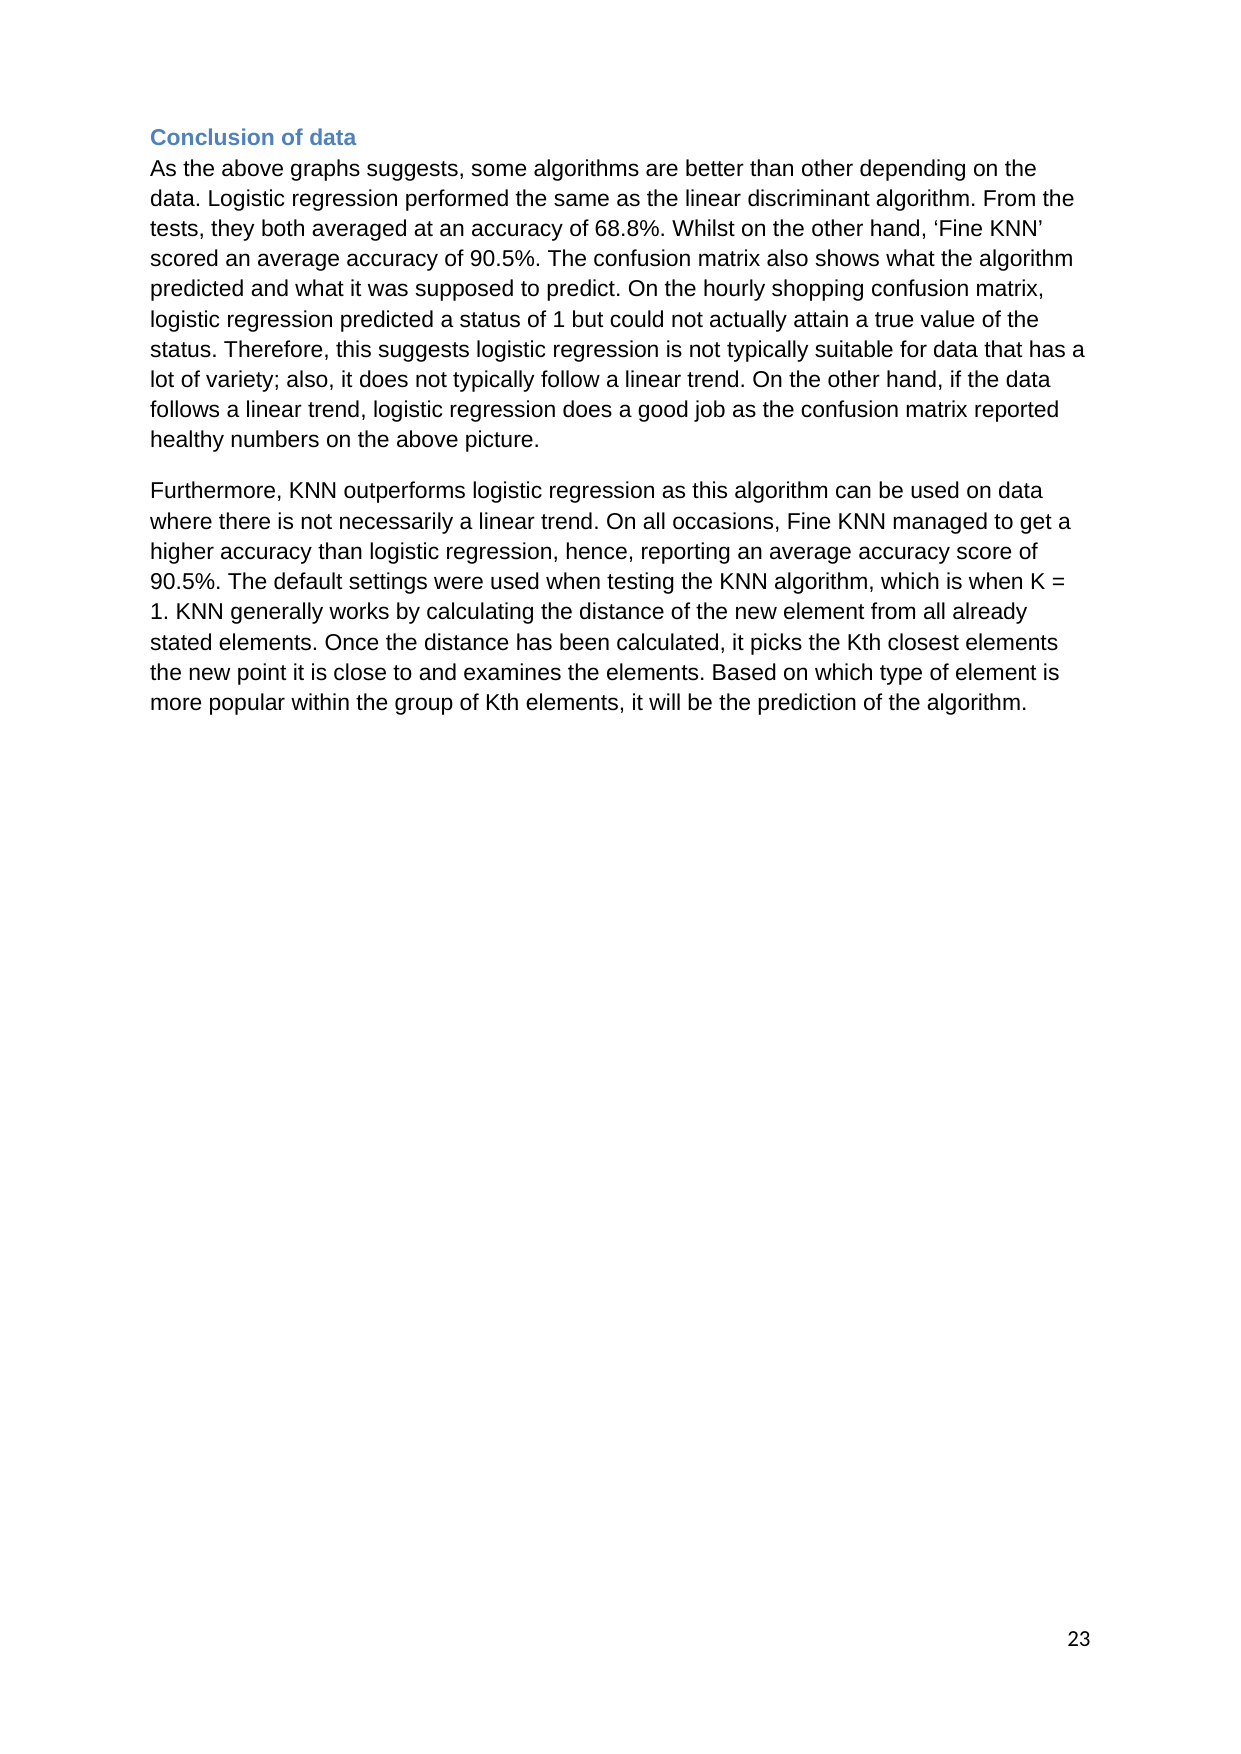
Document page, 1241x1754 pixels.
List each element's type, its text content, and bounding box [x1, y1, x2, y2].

text Furthermore, KNN outperforms logistic regression as this algorithm can be used on data where there is not necessarily a linear trend. On all occasions, Fine KNN managed to get a higher accuracy than logistic regression, hence, reporting an average accuracy score of 90.5%. The default settings were used when testing the KNN algorithm, which is when K = 1. KNN generally works by calculating the distance of the new element from all already stated elements. Once the distance has been calculated, it picks the Kth closest elements the new point it is close to and examines the elements. Based on which type of element is more popular within the group of Kth elements, it will be the prediction of the algorithm. [150, 477, 1090, 715]
subtitle Conclusion of data [150, 124, 1090, 151]
text As the above graphs suggests, some algorithms are better than other depending on the data. Logistic regression performed the same as the linear discriminant algorithm. From the tests, they both averaged at an accuracy of 68.8%. Whilst on the other hand, ‘Fine KNN’ scored an average accuracy of 90.5%. The confusion matrix also shows what the algorithm predicted and what it was supposed to predict. On the hourly shopping confusion matrix, logistic regression predicted a status of 1 but could not actually attain a true value of the status. Therefore, this suggests logistic regression is not typically suitable for data that has a lot of variety; also, it does not typically follow a linear trend. On the other hand, if the data follows a linear trend, logistic regression does a good job as the confusion matrix reported healthy numbers on the above picture. [150, 154, 1090, 453]
